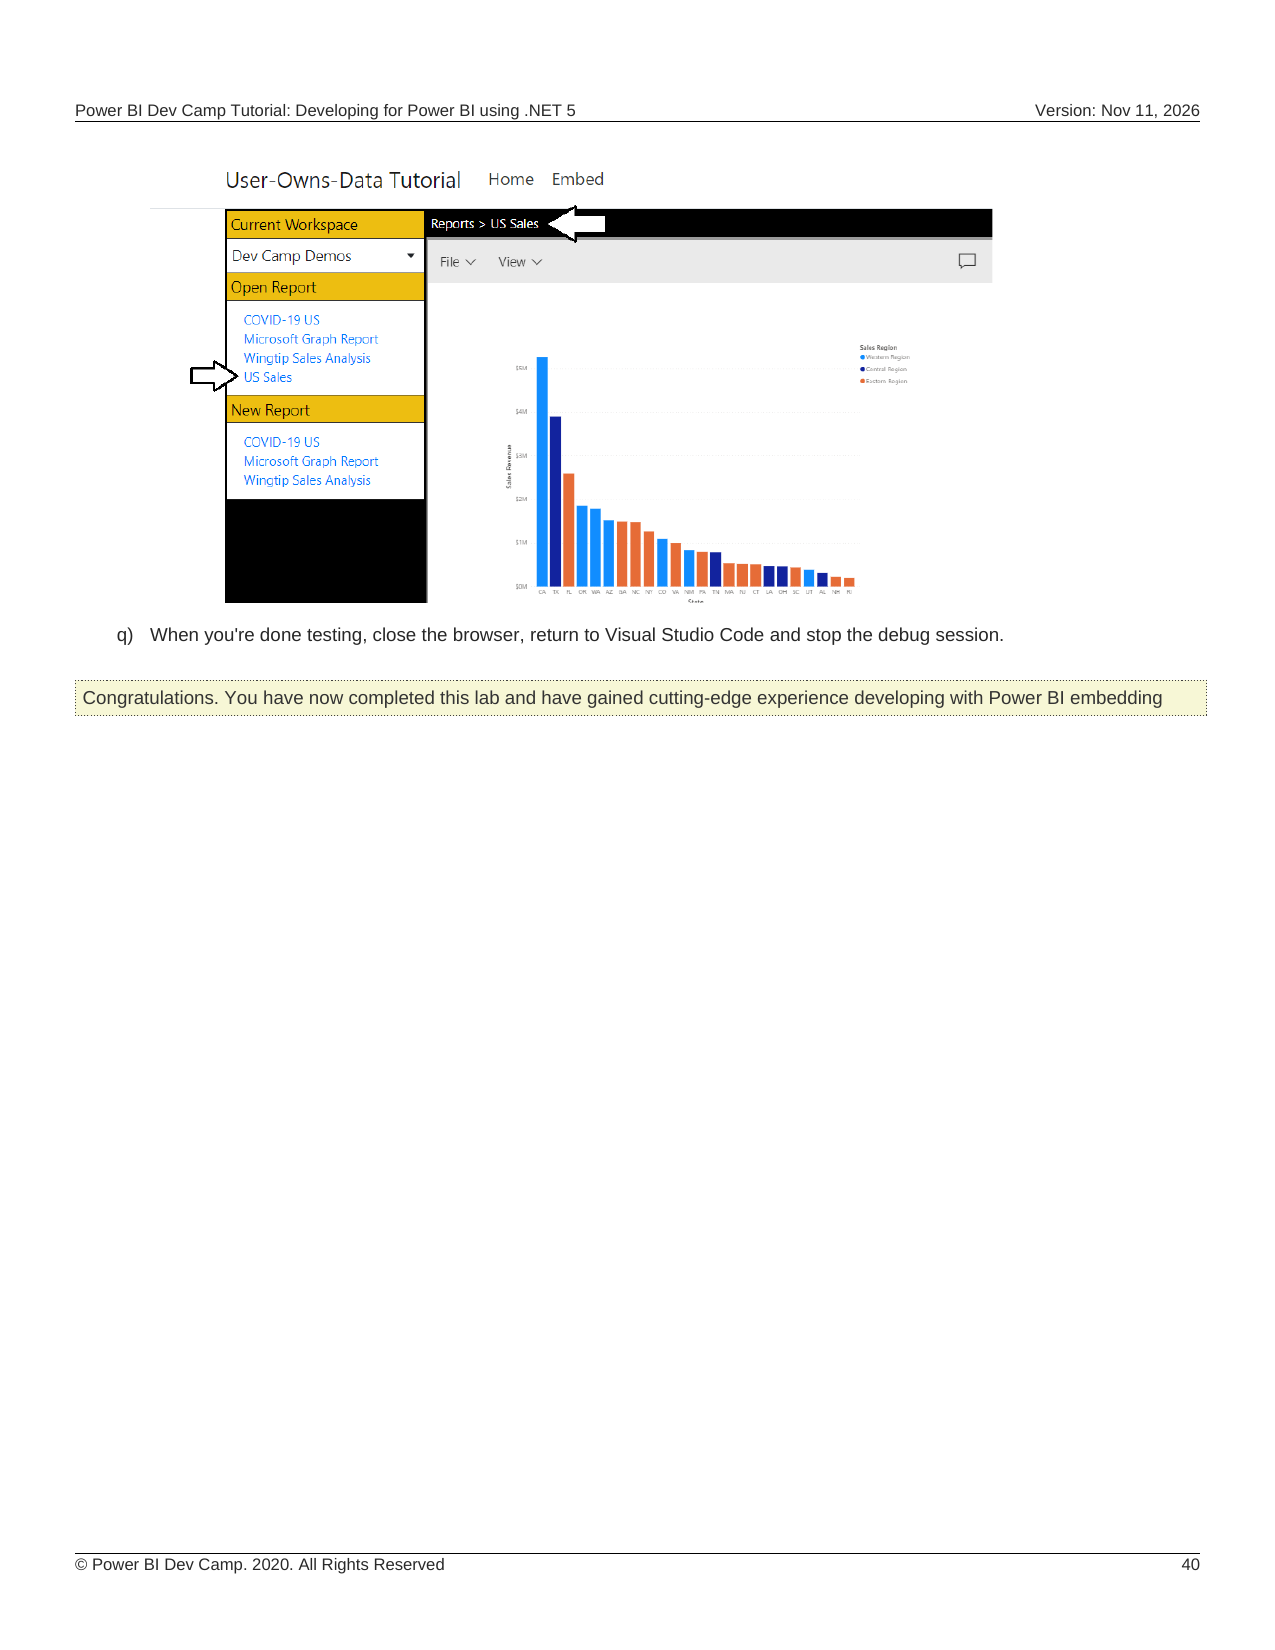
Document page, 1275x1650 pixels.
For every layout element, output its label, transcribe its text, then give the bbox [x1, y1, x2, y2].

text When you're done testing, close the browser, return to Visual Studio Code and stop the debug session. [117, 624, 1200, 667]
text Congratulations. You have now completed this lab and have gained cutting-edge experience developing with Power BI embedding [75, 680, 1207, 716]
picture [150, 156, 993, 603]
